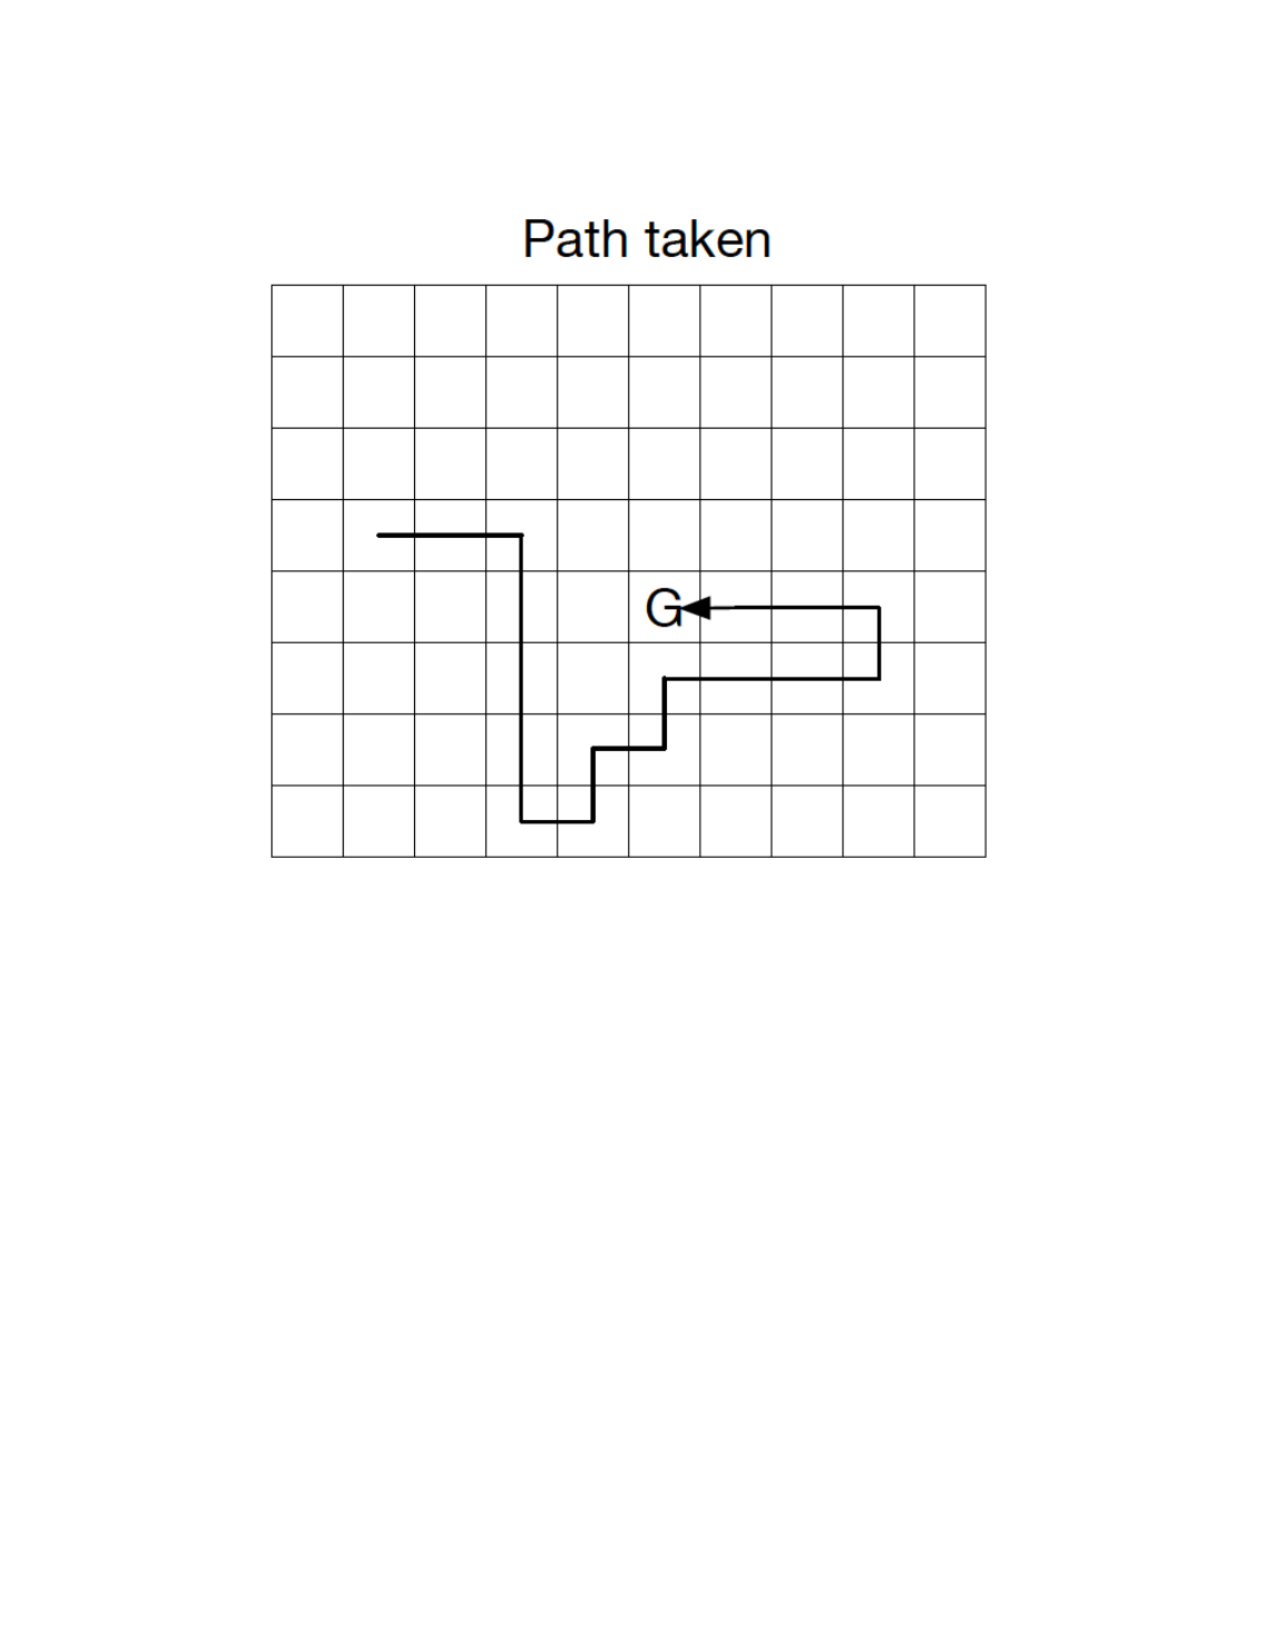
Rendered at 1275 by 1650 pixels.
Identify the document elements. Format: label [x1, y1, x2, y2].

picture [150, 150, 1125, 897]
